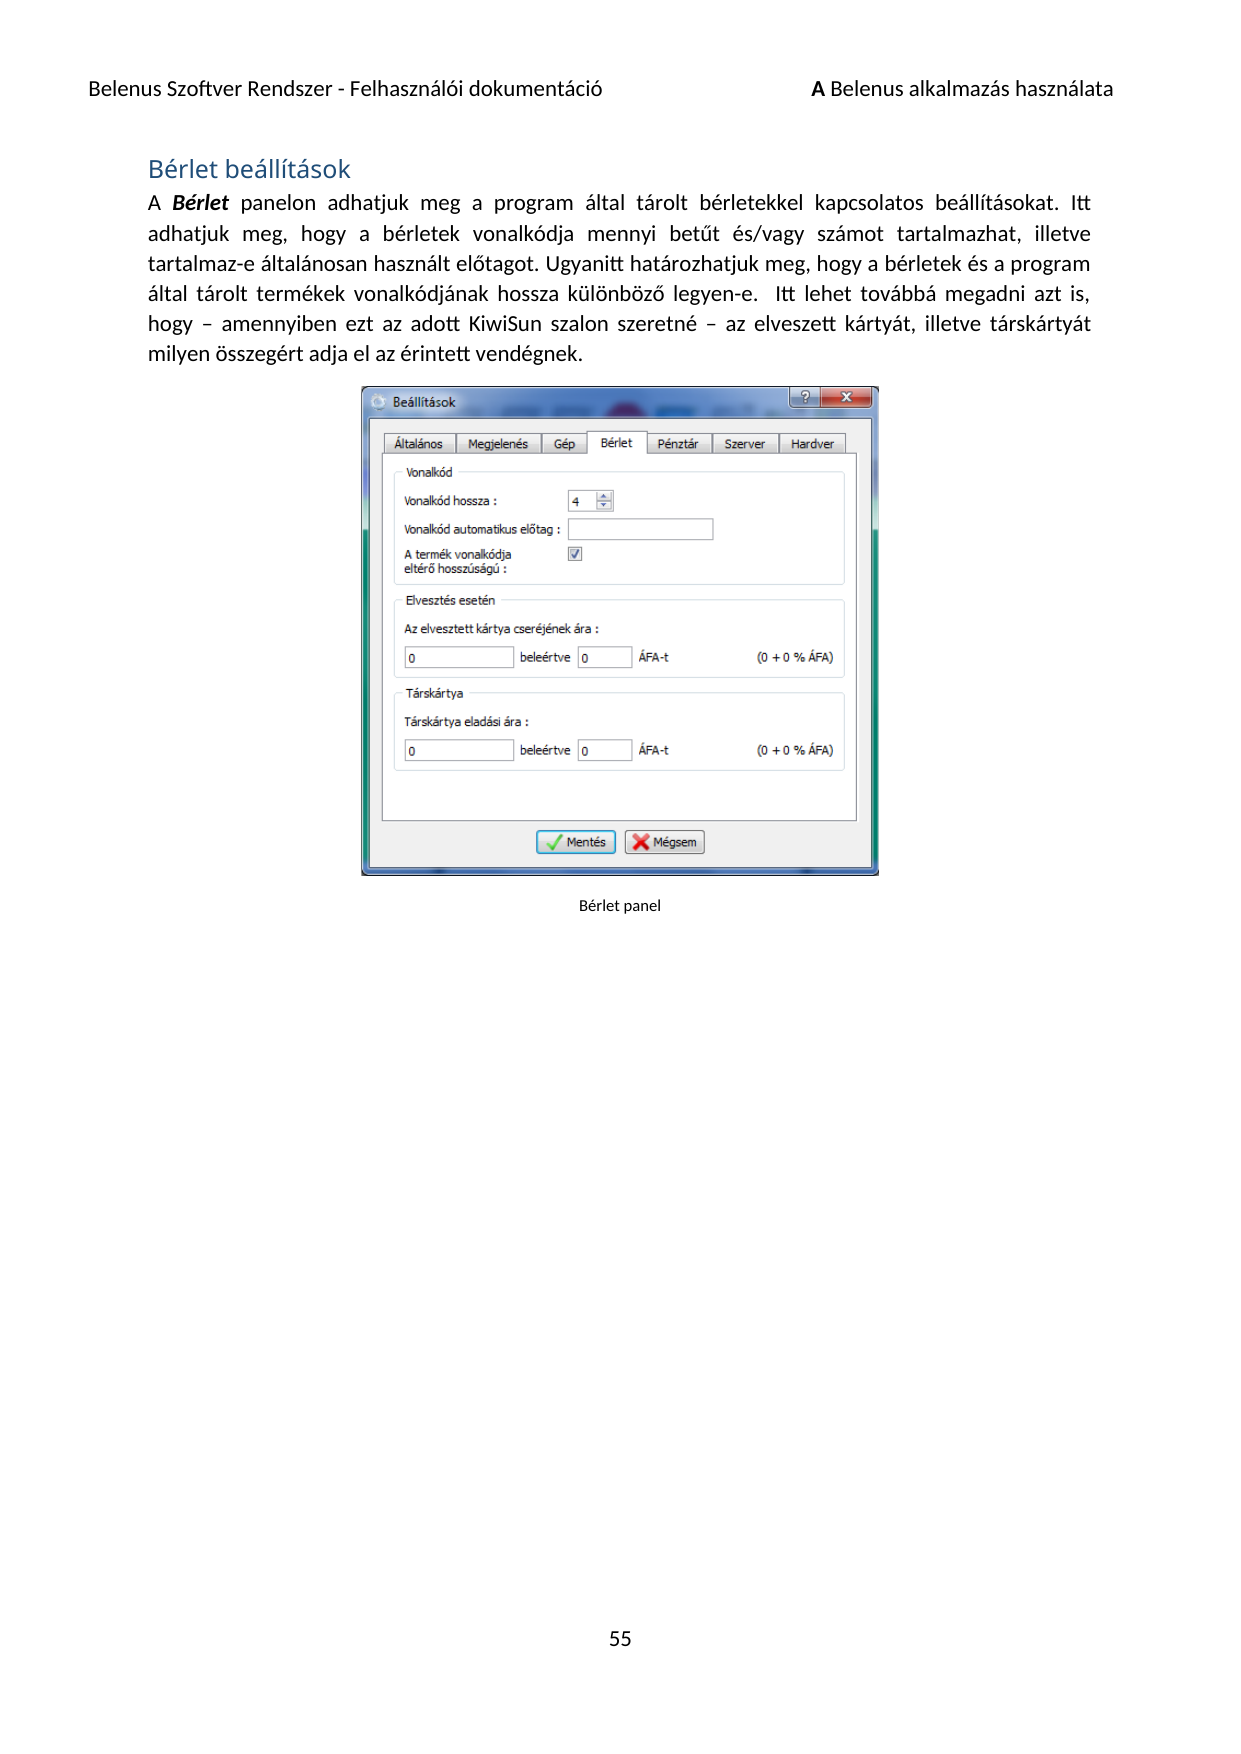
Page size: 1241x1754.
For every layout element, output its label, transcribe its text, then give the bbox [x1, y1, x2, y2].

picture [361, 386, 879, 876]
text A Bérlet panelon adhatjuk meg a program által tárolt bérletekkel kapcsolatos beállításokat. Itt adhatjuk meg, hogy a bérletek vonalkódja mennyi betűt és/vagy számot tartalmazhat, illetve tartalmaz-e általánosan használt előtagot. Ugyanitt határozhatjuk meg, hogy a bérletek és a program által tárolt termékek vonalkódjának hossza különböző legyen-e. Itt lehet továbbá megadni azt is, hogy – amennyiben ezt az adott KiwiSun szalon szeretné – az elveszett kártyát, illetve társkártyát milyen összegért adja el az érintett vendégnek. [148, 188, 1093, 368]
text Bérlet panel [148, 895, 1093, 915]
subtitle Bérlet beállítások [148, 152, 1093, 186]
